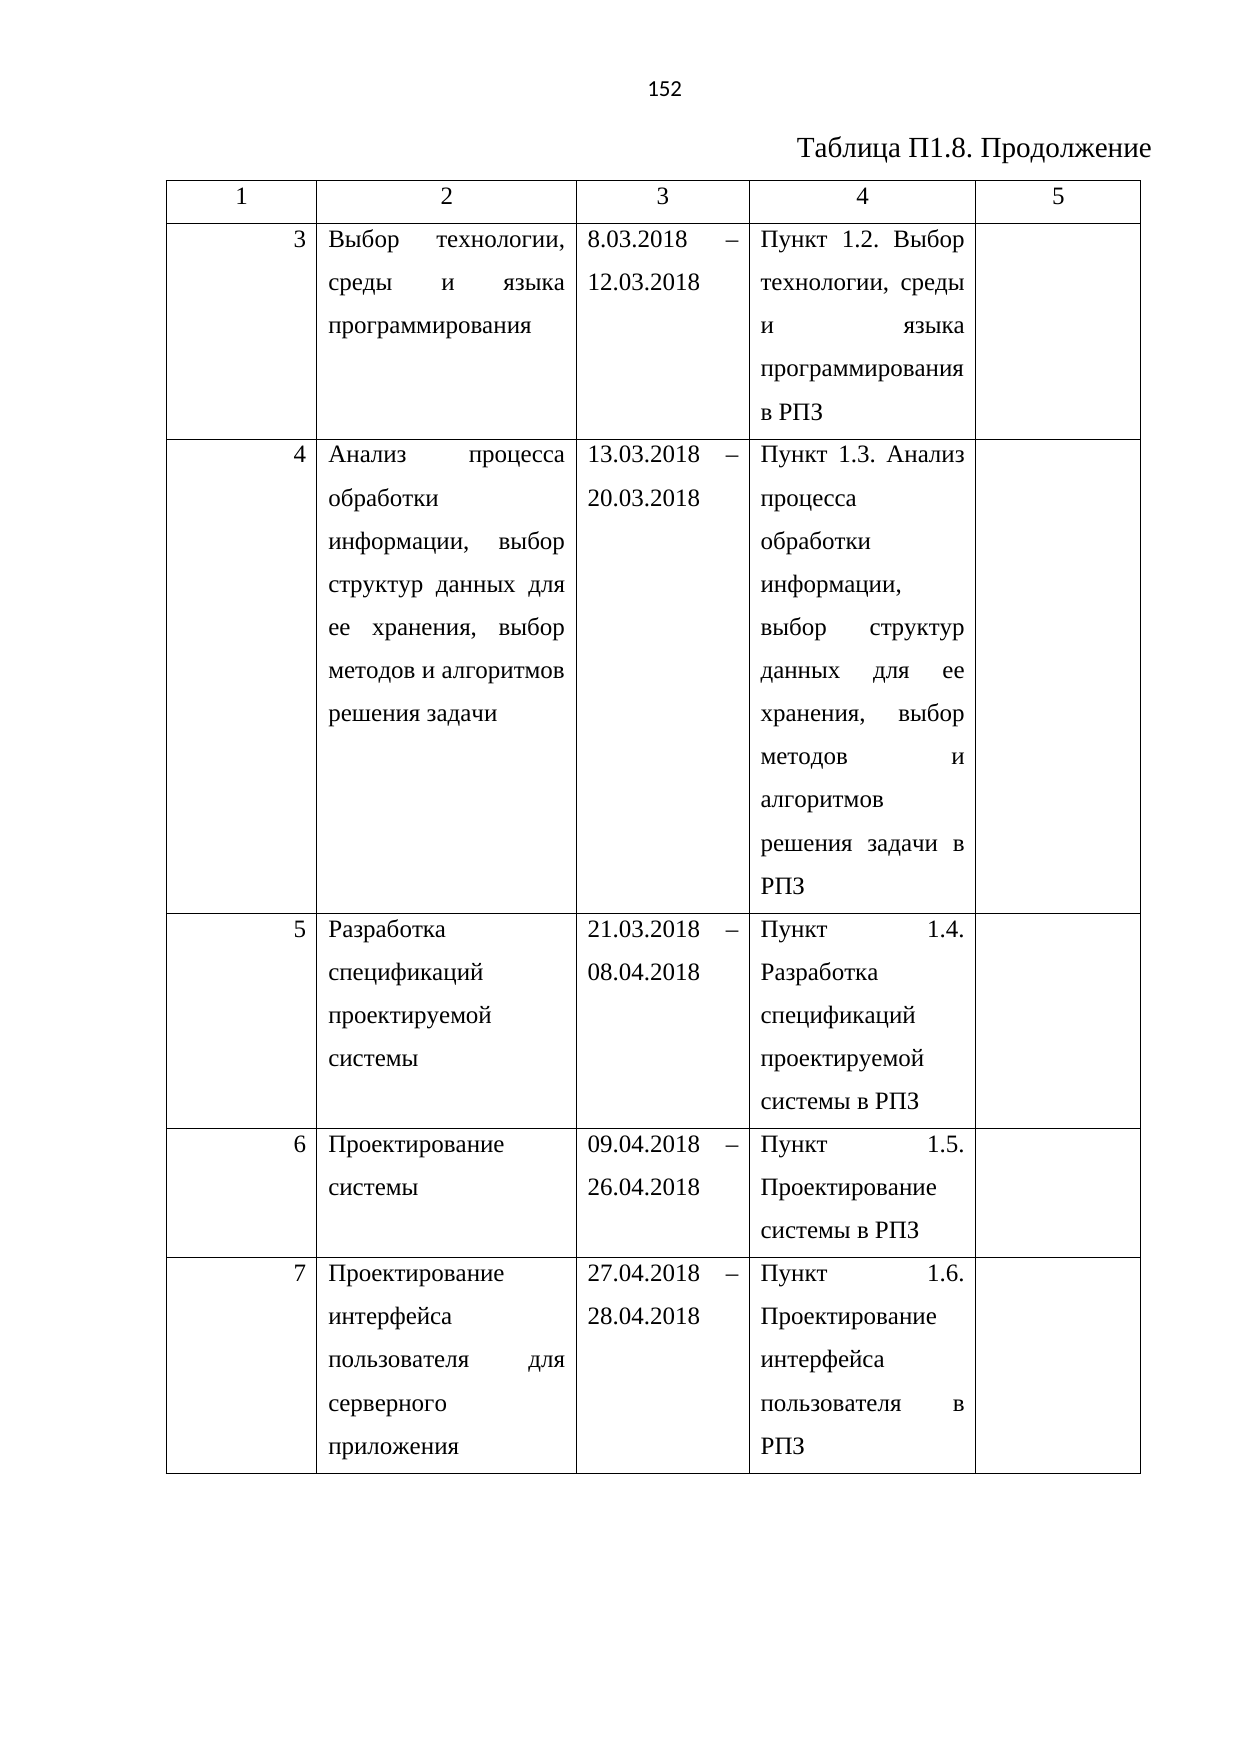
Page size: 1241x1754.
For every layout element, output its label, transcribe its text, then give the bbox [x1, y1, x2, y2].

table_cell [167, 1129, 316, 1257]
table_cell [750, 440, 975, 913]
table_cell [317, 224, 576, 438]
text Таблица П1.8. Продолжение [177, 130, 1152, 163]
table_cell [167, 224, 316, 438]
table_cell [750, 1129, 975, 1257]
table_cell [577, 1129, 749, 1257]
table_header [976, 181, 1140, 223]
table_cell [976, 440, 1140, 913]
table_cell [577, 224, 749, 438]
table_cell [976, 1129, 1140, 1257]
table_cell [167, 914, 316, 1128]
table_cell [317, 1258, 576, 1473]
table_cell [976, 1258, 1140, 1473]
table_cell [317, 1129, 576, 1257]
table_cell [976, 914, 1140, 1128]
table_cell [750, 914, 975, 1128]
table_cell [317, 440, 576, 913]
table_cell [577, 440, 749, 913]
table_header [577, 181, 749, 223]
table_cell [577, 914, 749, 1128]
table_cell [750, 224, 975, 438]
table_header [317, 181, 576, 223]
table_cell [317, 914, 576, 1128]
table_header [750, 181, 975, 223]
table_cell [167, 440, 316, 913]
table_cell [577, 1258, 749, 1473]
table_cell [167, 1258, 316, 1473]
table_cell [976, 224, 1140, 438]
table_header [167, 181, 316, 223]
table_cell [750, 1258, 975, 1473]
